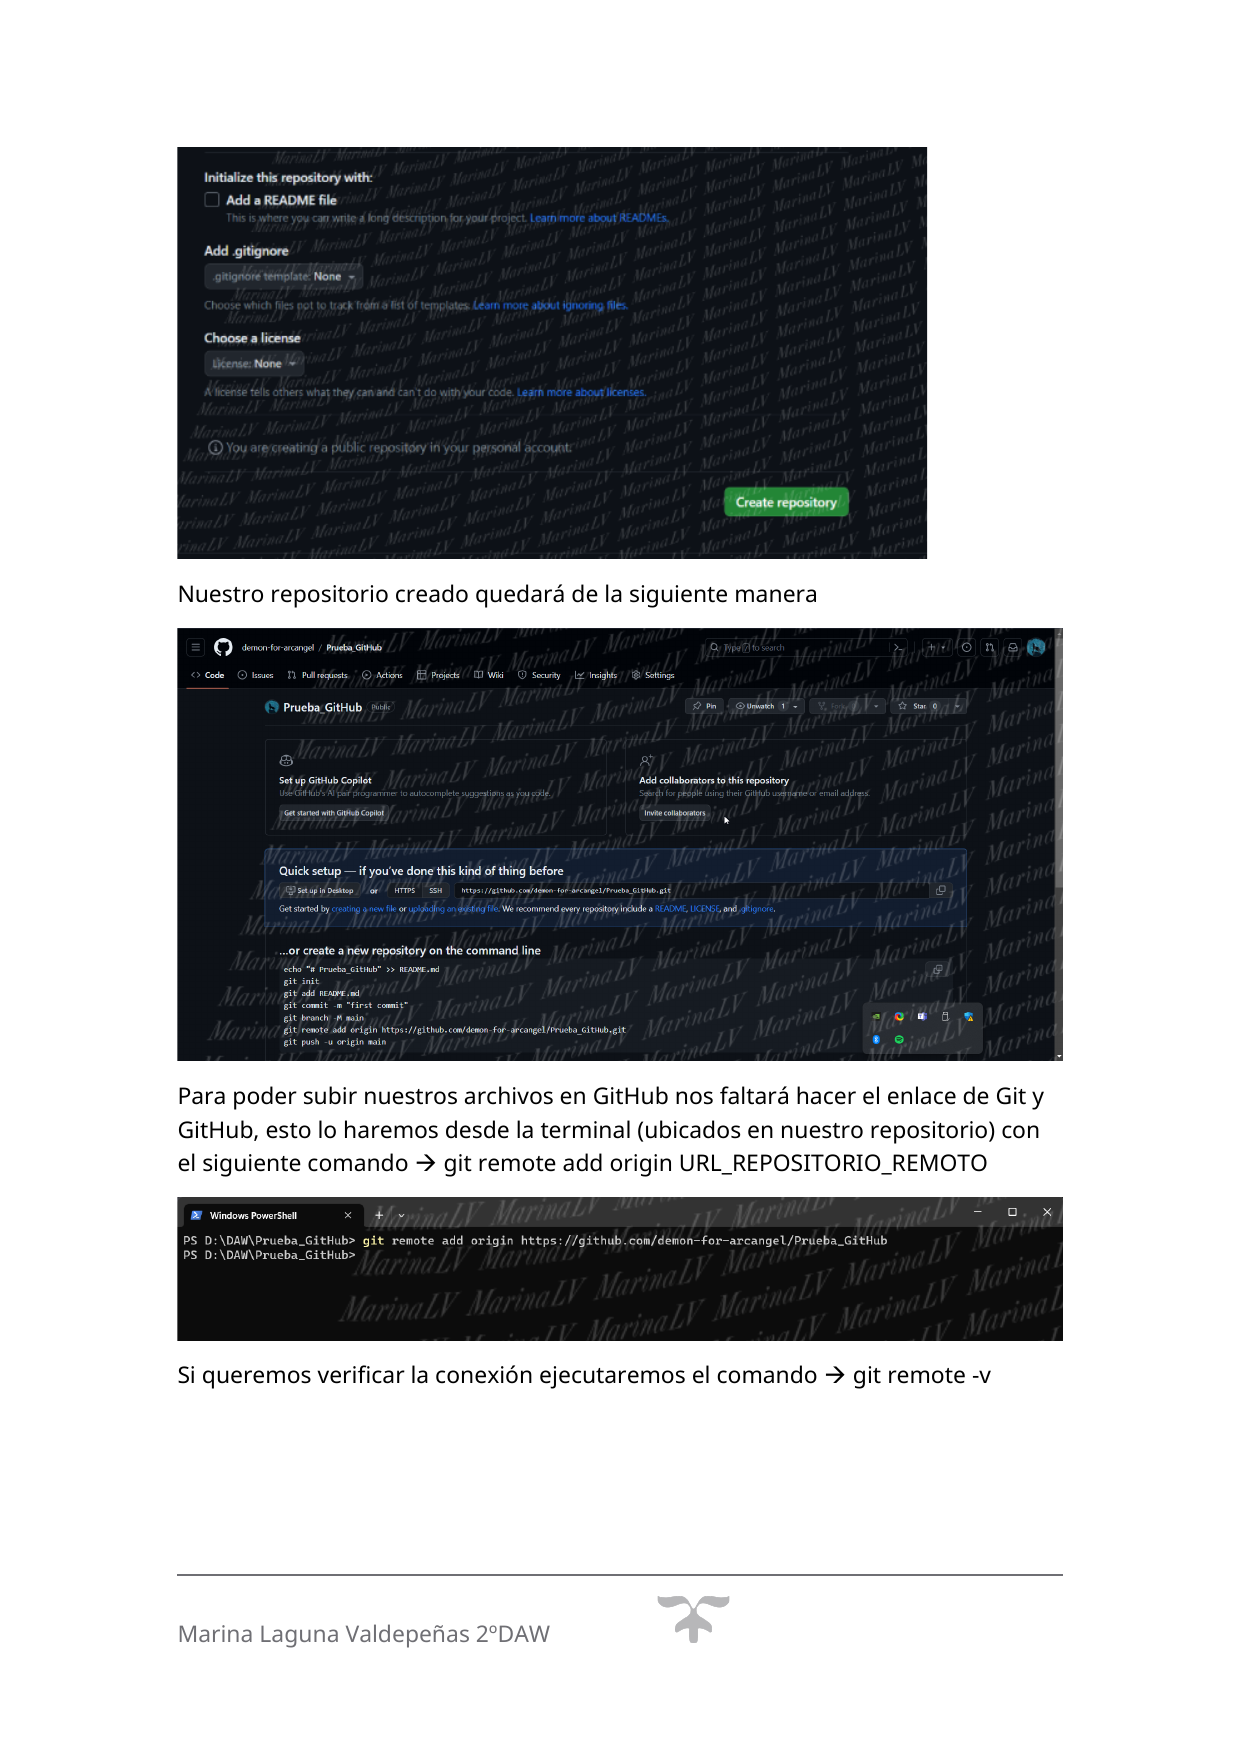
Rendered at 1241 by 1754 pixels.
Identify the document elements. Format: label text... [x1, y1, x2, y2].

picture [177, 628, 1063, 1061]
text Nuestro repositorio creado quedará de la siguiente manera [177, 578, 1063, 609]
picture [177, 147, 928, 559]
text Para poder subir nuestros archivos en GitHub nos faltará hacer el enlace de Git y GitHub, esto lo haremos desde la terminal (ubicados en nuestro repositorio) con el siguiente comando git remote add origin URL_REPOSITORIO_REMOTO [177, 1080, 1063, 1179]
text Si queremos verificar la conexión ejecutaremos el comando git remote -v [177, 1359, 1063, 1391]
picture [177, 1197, 1063, 1341]
